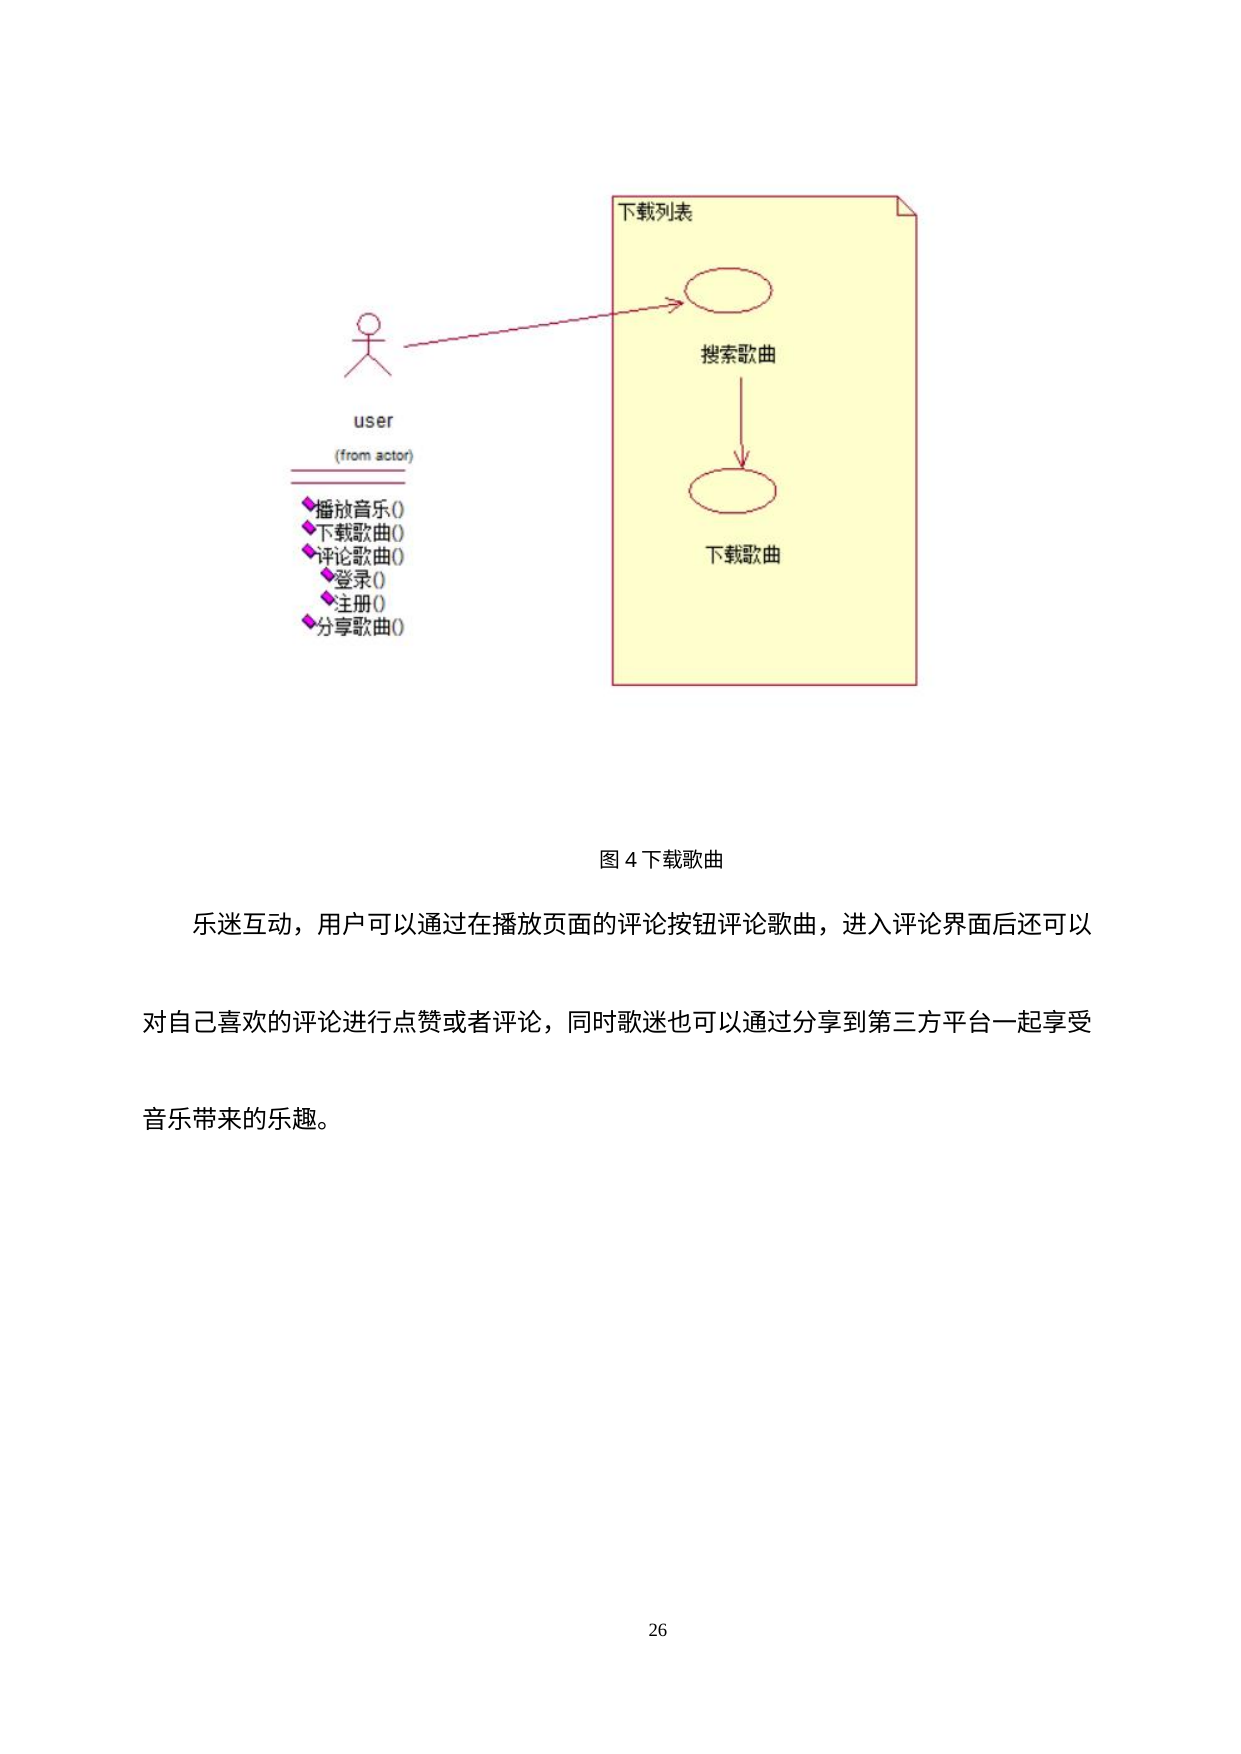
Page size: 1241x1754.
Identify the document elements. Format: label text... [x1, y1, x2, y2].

text 乐迷互动，用户可以通过在播放页面的评论按钮评论歌曲，进入评论界面后还可以对自己喜欢的评论进行点赞或者评论，同时歌迷也可以通过分享到第三方平台一起享受音乐带来的乐趣。 [142, 890, 1098, 1150]
text 图 4下载歌曲 [183, 843, 1098, 875]
picture [253, 145, 1087, 800]
